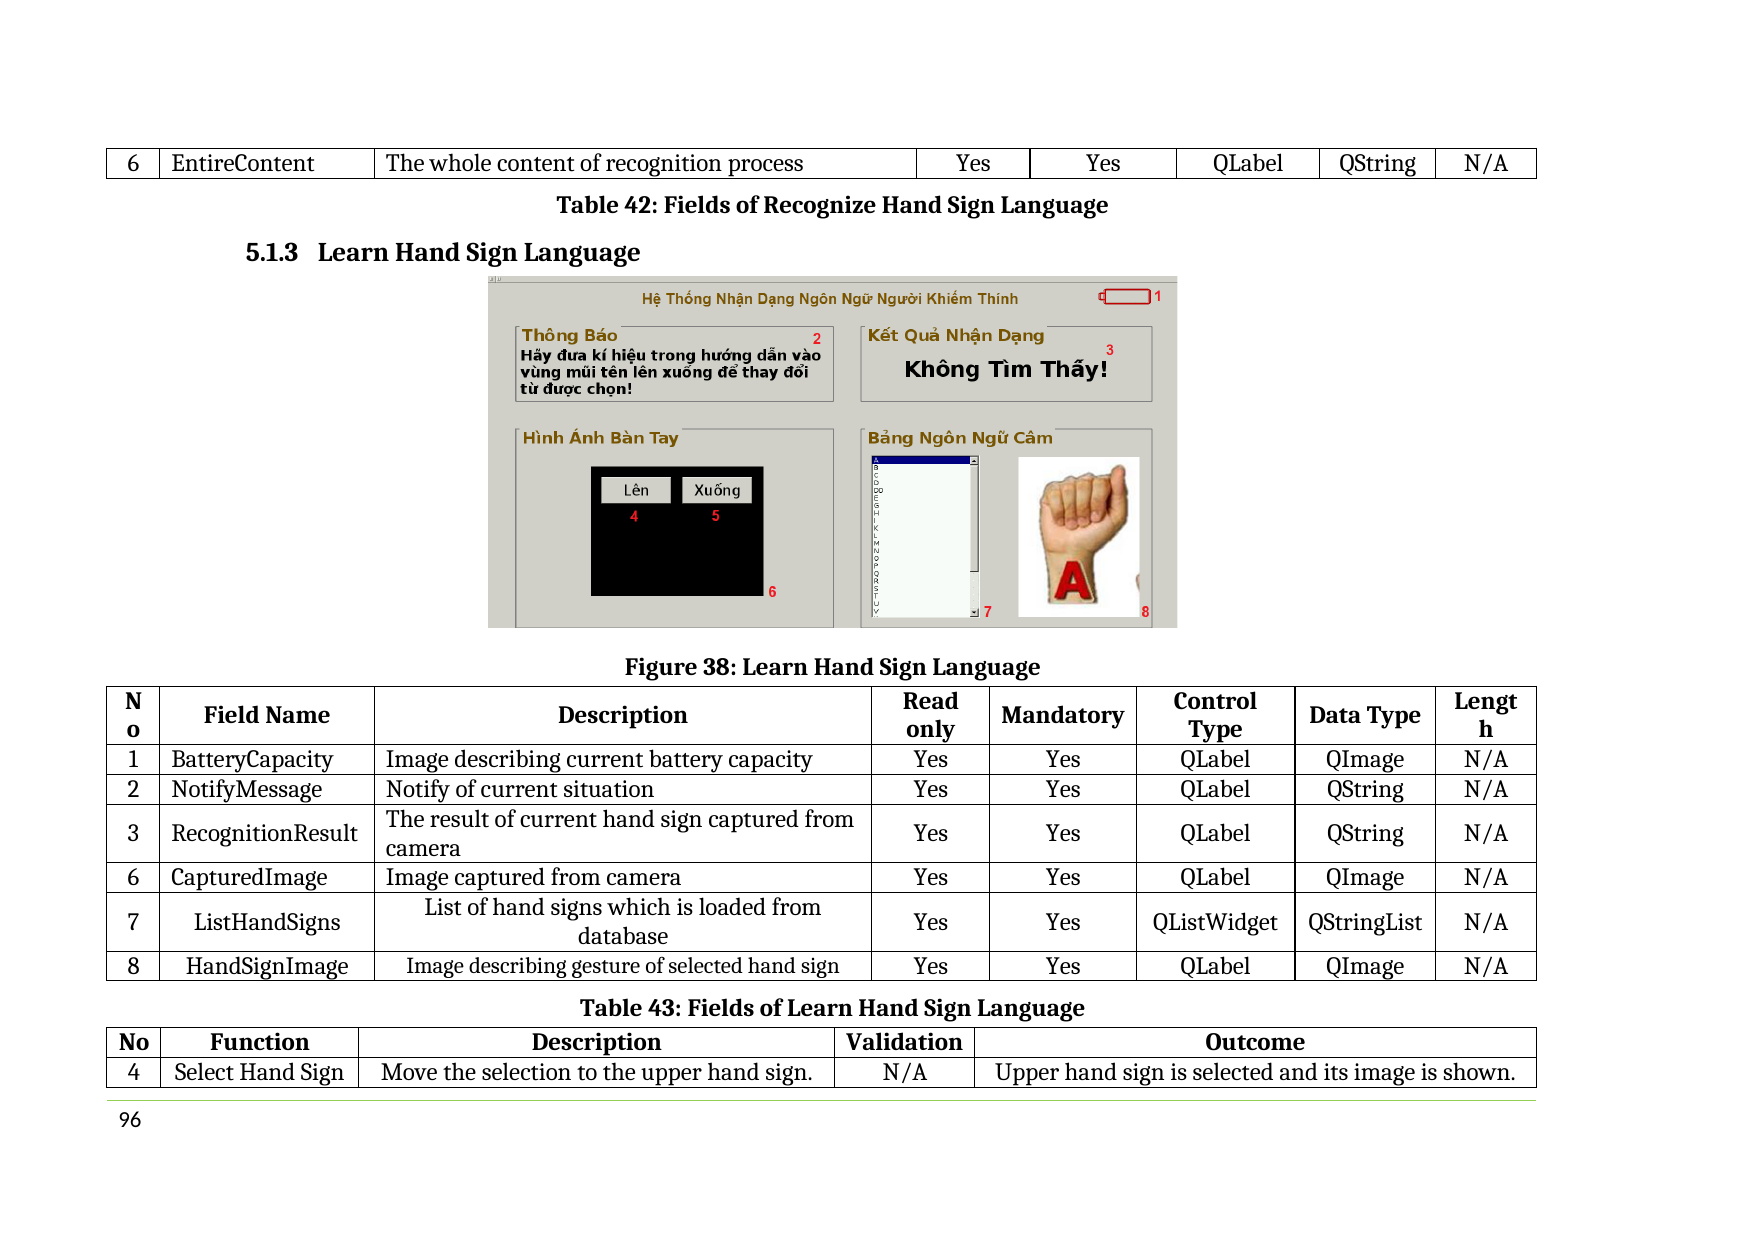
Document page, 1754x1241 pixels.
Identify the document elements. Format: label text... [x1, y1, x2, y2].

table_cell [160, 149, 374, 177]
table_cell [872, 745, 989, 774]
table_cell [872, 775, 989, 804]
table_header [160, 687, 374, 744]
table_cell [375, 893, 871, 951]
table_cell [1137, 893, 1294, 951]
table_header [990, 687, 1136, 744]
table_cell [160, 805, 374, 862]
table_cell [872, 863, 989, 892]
list Table 42: Fields of Recognize Hand Sign Language [118, 191, 1547, 220]
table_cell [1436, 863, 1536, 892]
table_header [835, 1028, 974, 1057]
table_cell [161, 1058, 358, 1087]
list Table 43: Fields of Learn Hand Sign Language [118, 994, 1547, 1023]
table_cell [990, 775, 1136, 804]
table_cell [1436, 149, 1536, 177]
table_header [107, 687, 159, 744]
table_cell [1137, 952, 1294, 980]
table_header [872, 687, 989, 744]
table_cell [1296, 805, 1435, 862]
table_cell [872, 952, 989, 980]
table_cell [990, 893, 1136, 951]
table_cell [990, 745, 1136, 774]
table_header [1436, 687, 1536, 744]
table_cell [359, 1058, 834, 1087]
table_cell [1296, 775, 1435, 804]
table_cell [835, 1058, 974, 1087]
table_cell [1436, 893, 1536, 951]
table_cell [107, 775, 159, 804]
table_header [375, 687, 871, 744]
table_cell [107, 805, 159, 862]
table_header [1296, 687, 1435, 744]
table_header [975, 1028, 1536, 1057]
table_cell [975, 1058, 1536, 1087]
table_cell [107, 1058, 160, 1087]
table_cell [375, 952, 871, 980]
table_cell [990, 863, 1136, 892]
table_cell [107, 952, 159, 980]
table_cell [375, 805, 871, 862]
text Figure 38: Learn Hand Sign Language [118, 653, 1547, 681]
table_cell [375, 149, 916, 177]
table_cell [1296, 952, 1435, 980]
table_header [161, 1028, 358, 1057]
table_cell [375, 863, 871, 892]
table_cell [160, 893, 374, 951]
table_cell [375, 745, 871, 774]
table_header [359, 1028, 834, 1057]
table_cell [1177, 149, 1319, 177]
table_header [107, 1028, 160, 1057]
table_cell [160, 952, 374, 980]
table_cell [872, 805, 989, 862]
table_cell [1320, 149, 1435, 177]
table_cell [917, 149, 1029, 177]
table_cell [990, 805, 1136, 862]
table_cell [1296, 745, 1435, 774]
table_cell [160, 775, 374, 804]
picture [488, 276, 1178, 628]
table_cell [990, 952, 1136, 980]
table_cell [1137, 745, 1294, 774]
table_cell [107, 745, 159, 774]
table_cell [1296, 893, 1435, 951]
subtitle Learn Hand Sign Language [246, 237, 1547, 268]
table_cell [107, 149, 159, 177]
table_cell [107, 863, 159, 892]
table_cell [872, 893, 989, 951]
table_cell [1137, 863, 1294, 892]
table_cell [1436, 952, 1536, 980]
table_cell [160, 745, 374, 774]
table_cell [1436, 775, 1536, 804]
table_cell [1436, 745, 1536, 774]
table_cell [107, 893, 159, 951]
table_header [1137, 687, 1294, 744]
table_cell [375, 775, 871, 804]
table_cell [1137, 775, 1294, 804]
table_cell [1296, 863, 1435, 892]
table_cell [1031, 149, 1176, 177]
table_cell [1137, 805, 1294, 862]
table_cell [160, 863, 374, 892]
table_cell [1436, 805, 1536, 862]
